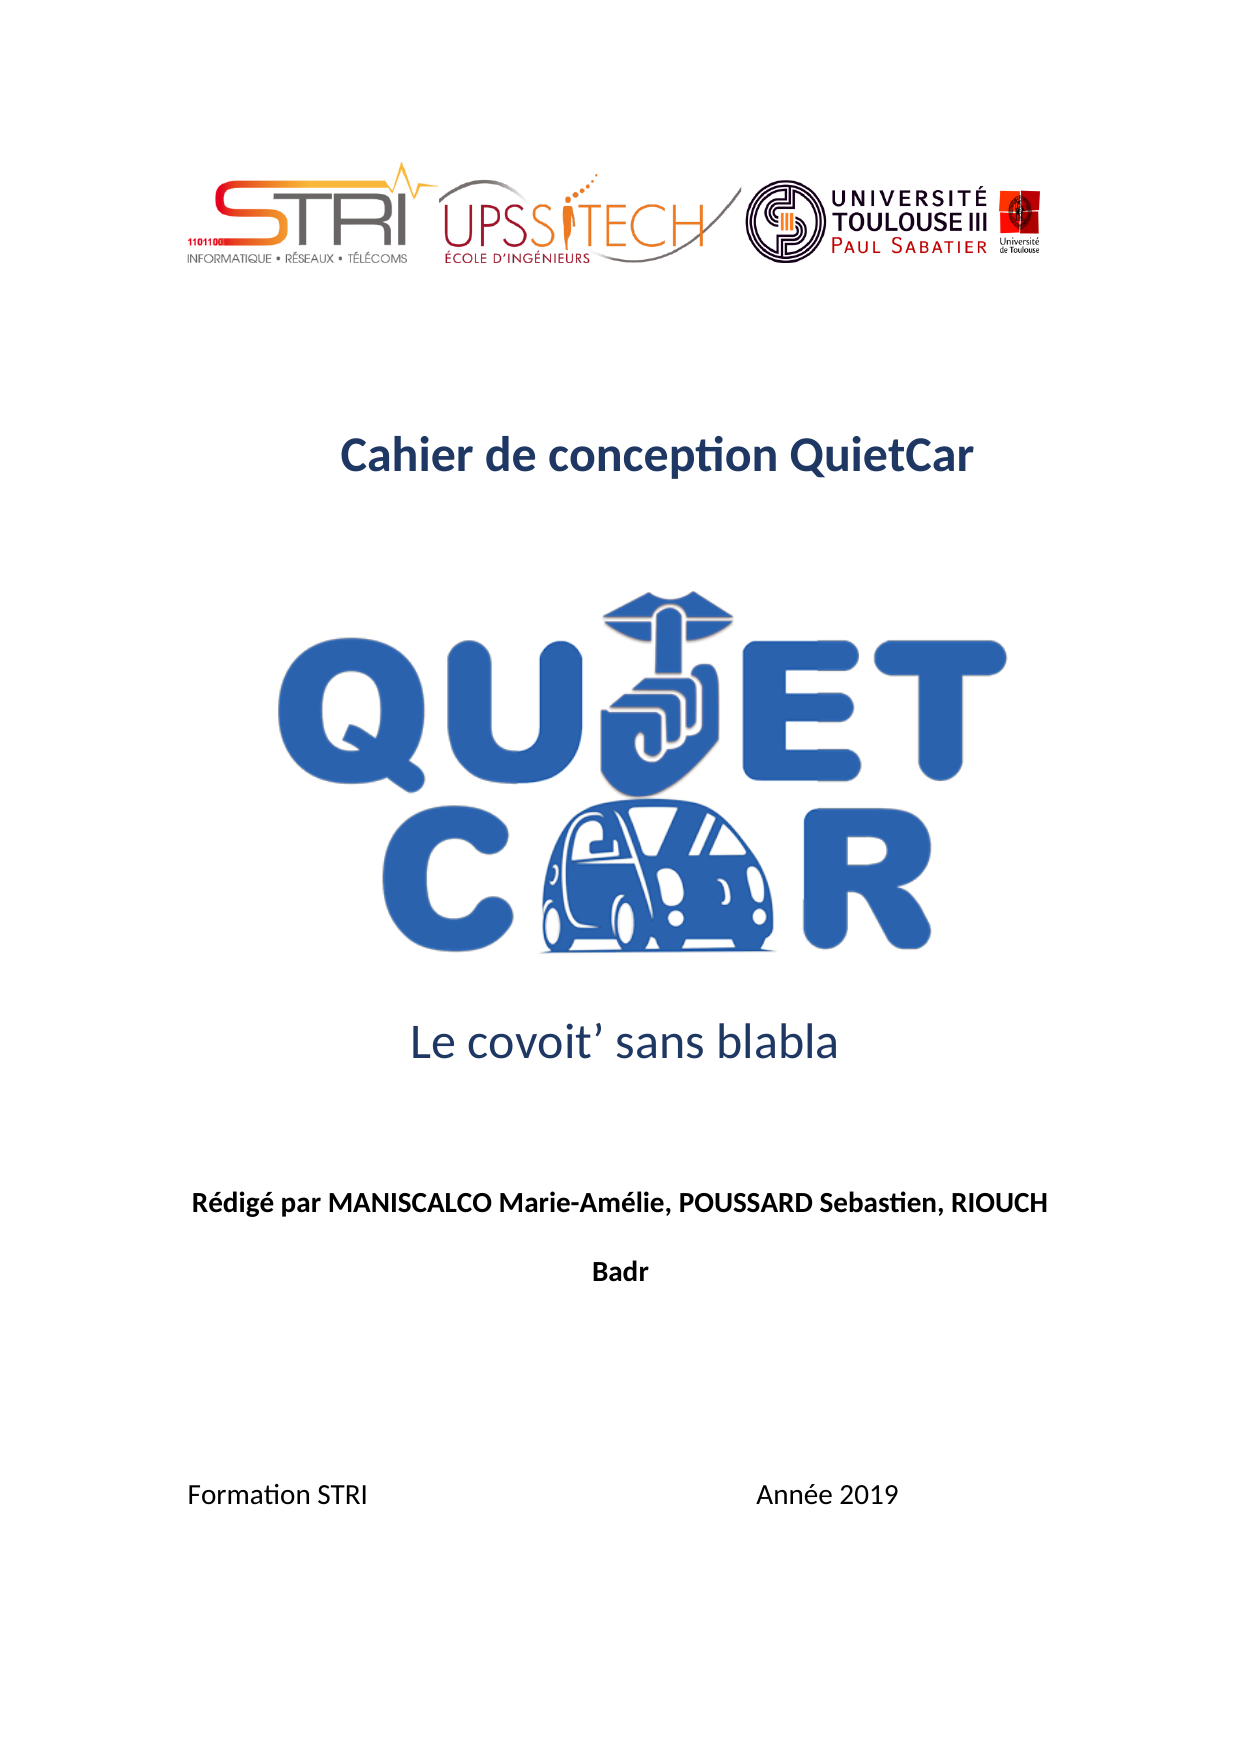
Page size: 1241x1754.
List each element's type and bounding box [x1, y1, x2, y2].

picture [266, 583, 1020, 968]
picture [187, 162, 1042, 263]
